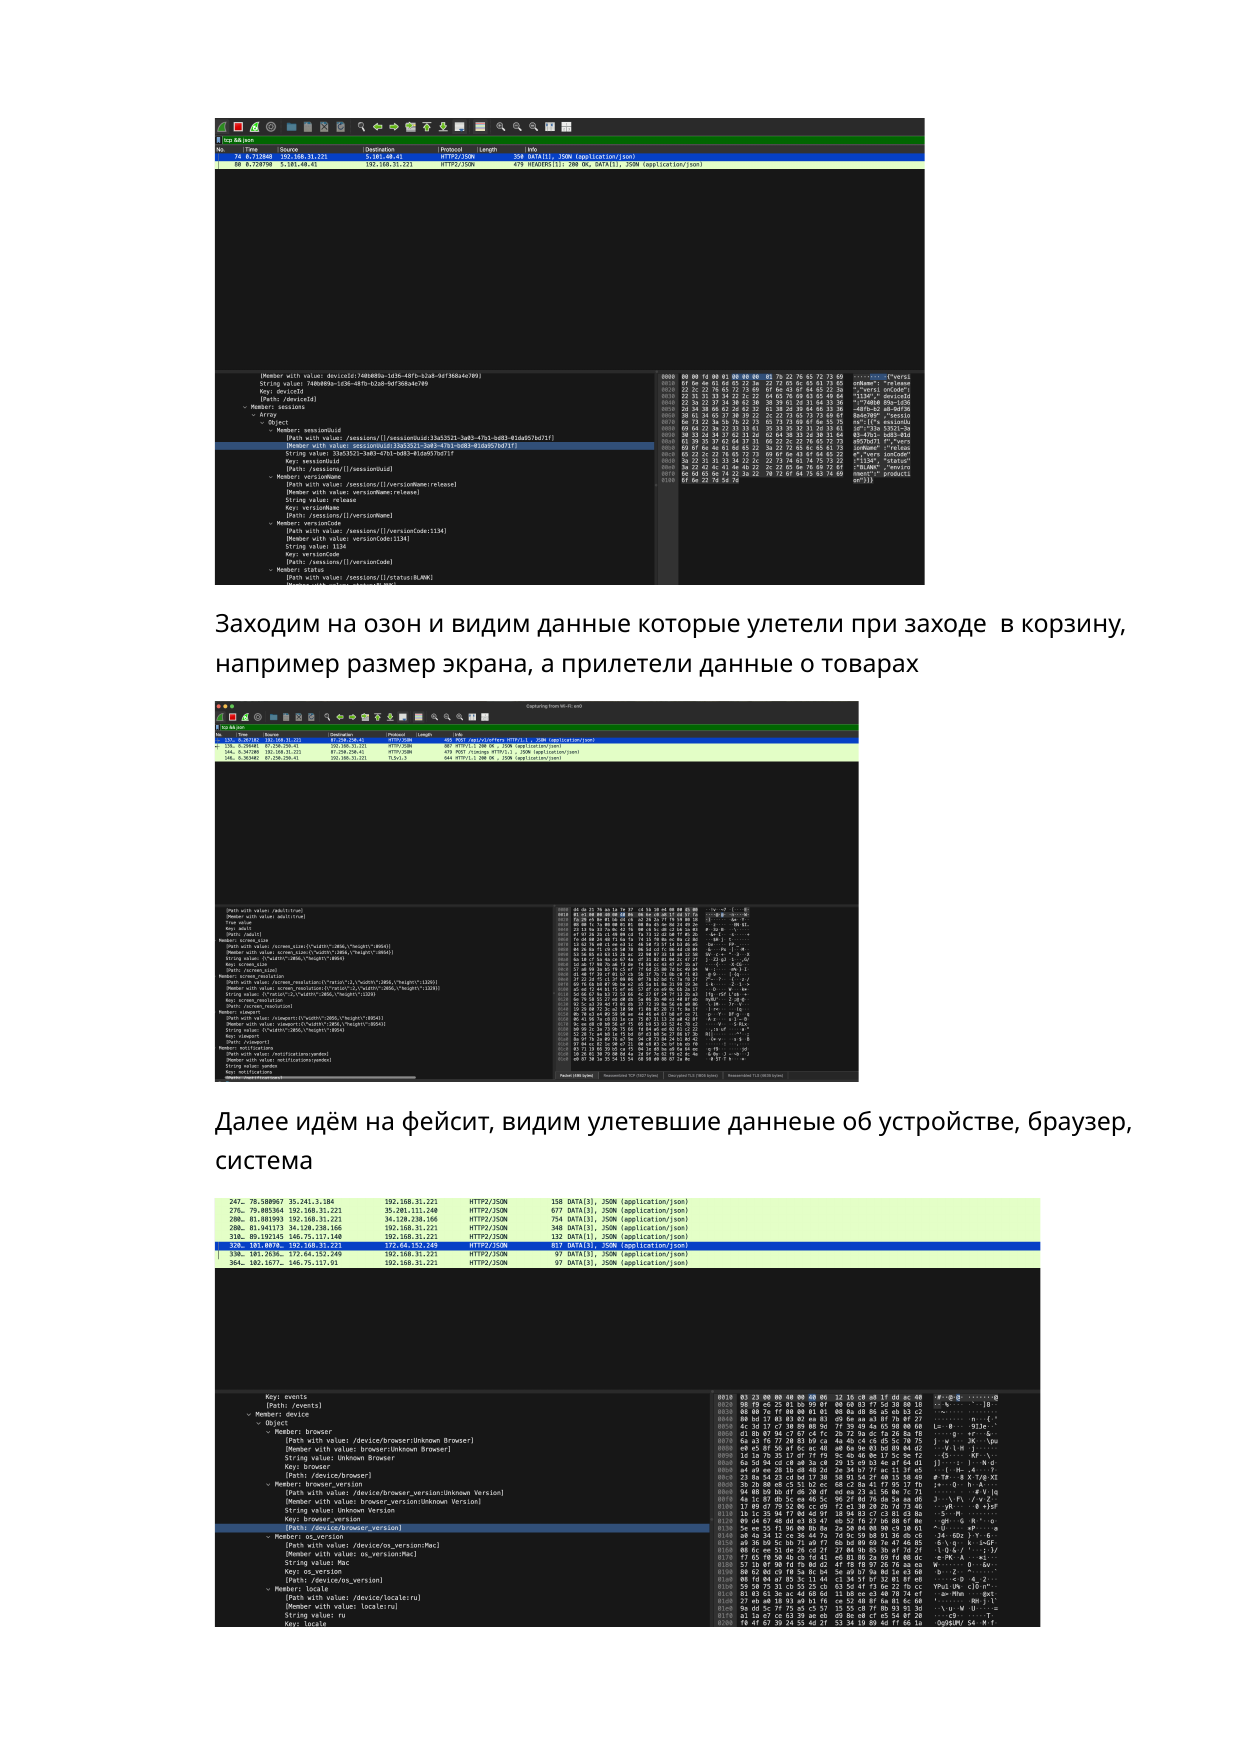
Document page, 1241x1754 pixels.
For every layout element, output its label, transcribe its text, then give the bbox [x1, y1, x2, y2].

picture [214, 1198, 1041, 1627]
picture [214, 118, 925, 585]
text Далее идём на фейсит, видим улетевшие даннеые об устройстве, браузер, система [215, 1103, 1152, 1177]
picture [214, 701, 859, 1082]
text Заходим на озон и видим данные которые улетели при заходе в корзину, например размер экрана, а прилетели данные о товарах [215, 606, 1152, 679]
